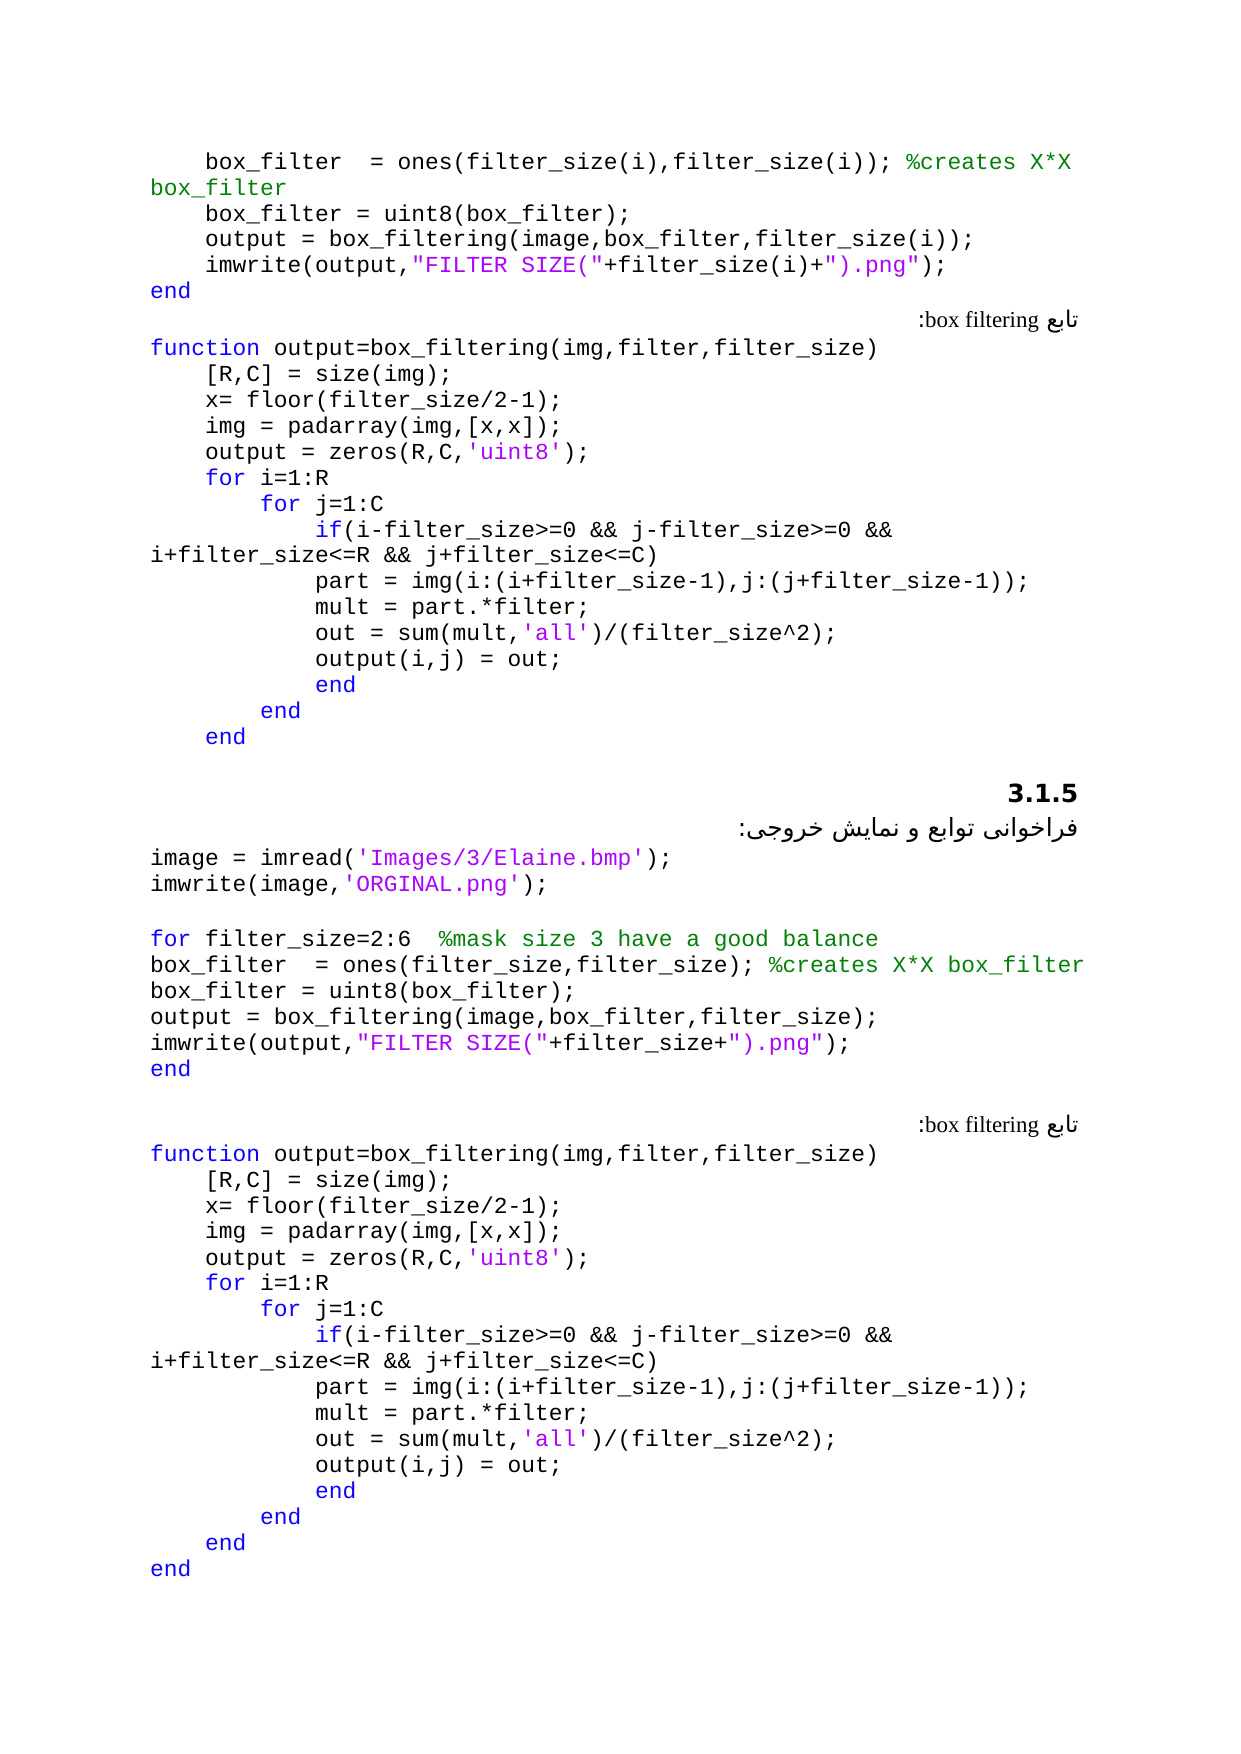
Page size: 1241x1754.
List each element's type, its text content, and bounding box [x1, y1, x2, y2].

text [R,C] = size(img); [150, 1168, 1090, 1194]
text تابع box filtering: [150, 1111, 1078, 1138]
text out = sum(mult,'all')/(filter_size^2); [150, 622, 1090, 648]
text for j=1:C [150, 1298, 1090, 1324]
text for i=1:R [150, 1272, 1090, 1298]
text end [150, 1531, 1090, 1557]
text end [150, 673, 1090, 699]
text box_filter = ones(filter_size(i),filter_size(i)); %creates X*X box_filter [150, 150, 1090, 202]
text for i=1:R [150, 466, 1090, 492]
text imwrite(output,"FILTER SIZE("+filter_size(i)+").png"); [150, 254, 1090, 280]
text mult = part.*filter; [150, 1401, 1090, 1427]
text part = img(i:(i+filter_size-1),j:(j+filter_size-1)); [150, 1376, 1090, 1401]
text end [150, 699, 1090, 725]
text end [150, 280, 1090, 306]
text box_filter = uint8(box_filter); [150, 979, 1090, 1005]
text 3.1.5 [150, 780, 1078, 809]
text out = sum(mult,'all')/(filter_size^2); [150, 1427, 1090, 1453]
text function output=box_filtering(img,filter,filter_size) [150, 1142, 1090, 1168]
text output = box_filtering(image,box_filter,filter_size); [150, 1005, 1090, 1031]
text x= floor(filter_size/2-1); [150, 388, 1090, 414]
text imwrite(output,"FILTER SIZE("+filter_size+").png"); [150, 1031, 1090, 1057]
text img = padarray(img,[x,x]); [150, 414, 1090, 440]
text end [150, 1479, 1090, 1505]
text img = padarray(img,[x,x]); [150, 1220, 1090, 1246]
text output = zeros(R,C,'uint8'); [150, 1246, 1090, 1272]
text box_filter = ones(filter_size,filter_size); %creates X*X box_filter [150, 953, 1090, 979]
text part = img(i:(i+filter_size-1),j:(j+filter_size-1)); [150, 570, 1090, 596]
text output(i,j) = out; [150, 1453, 1090, 1479]
text box_filter = uint8(box_filter); [150, 202, 1090, 228]
text output = zeros(R,C,'uint8'); [150, 440, 1090, 466]
text if(i-filter_size>=0 && j-filter_size>=0 && i+filter_size<=R && j+filter_size<=C) [150, 518, 1090, 570]
text [R,C] = size(img); [150, 362, 1090, 388]
text image = imread('Images/3/Elaine.bmp'); [150, 847, 1090, 873]
text فراخوانی توابع و نمایش خروجی: [150, 813, 1078, 842]
text imwrite(image,'ORGINAL.png'); [150, 873, 1090, 899]
text end [150, 1557, 1090, 1583]
text x= floor(filter_size/2-1); [150, 1194, 1090, 1220]
text end [150, 1057, 1090, 1083]
text function output=box_filtering(img,filter,filter_size) [150, 336, 1090, 362]
text if(i-filter_size>=0 && j-filter_size>=0 && i+filter_size<=R && j+filter_size<=C) [150, 1324, 1090, 1376]
text end [150, 725, 1090, 751]
text for filter_size=2:6 %mask size 3 have a good balance [150, 927, 1090, 953]
text تابع box filtering: [150, 306, 1078, 332]
text mult = part.*filter; [150, 596, 1090, 622]
text end [150, 1505, 1090, 1531]
text output = box_filtering(image,box_filter,filter_size(i)); [150, 228, 1090, 254]
text for j=1:C [150, 492, 1090, 518]
text output(i,j) = out; [150, 648, 1090, 673]
